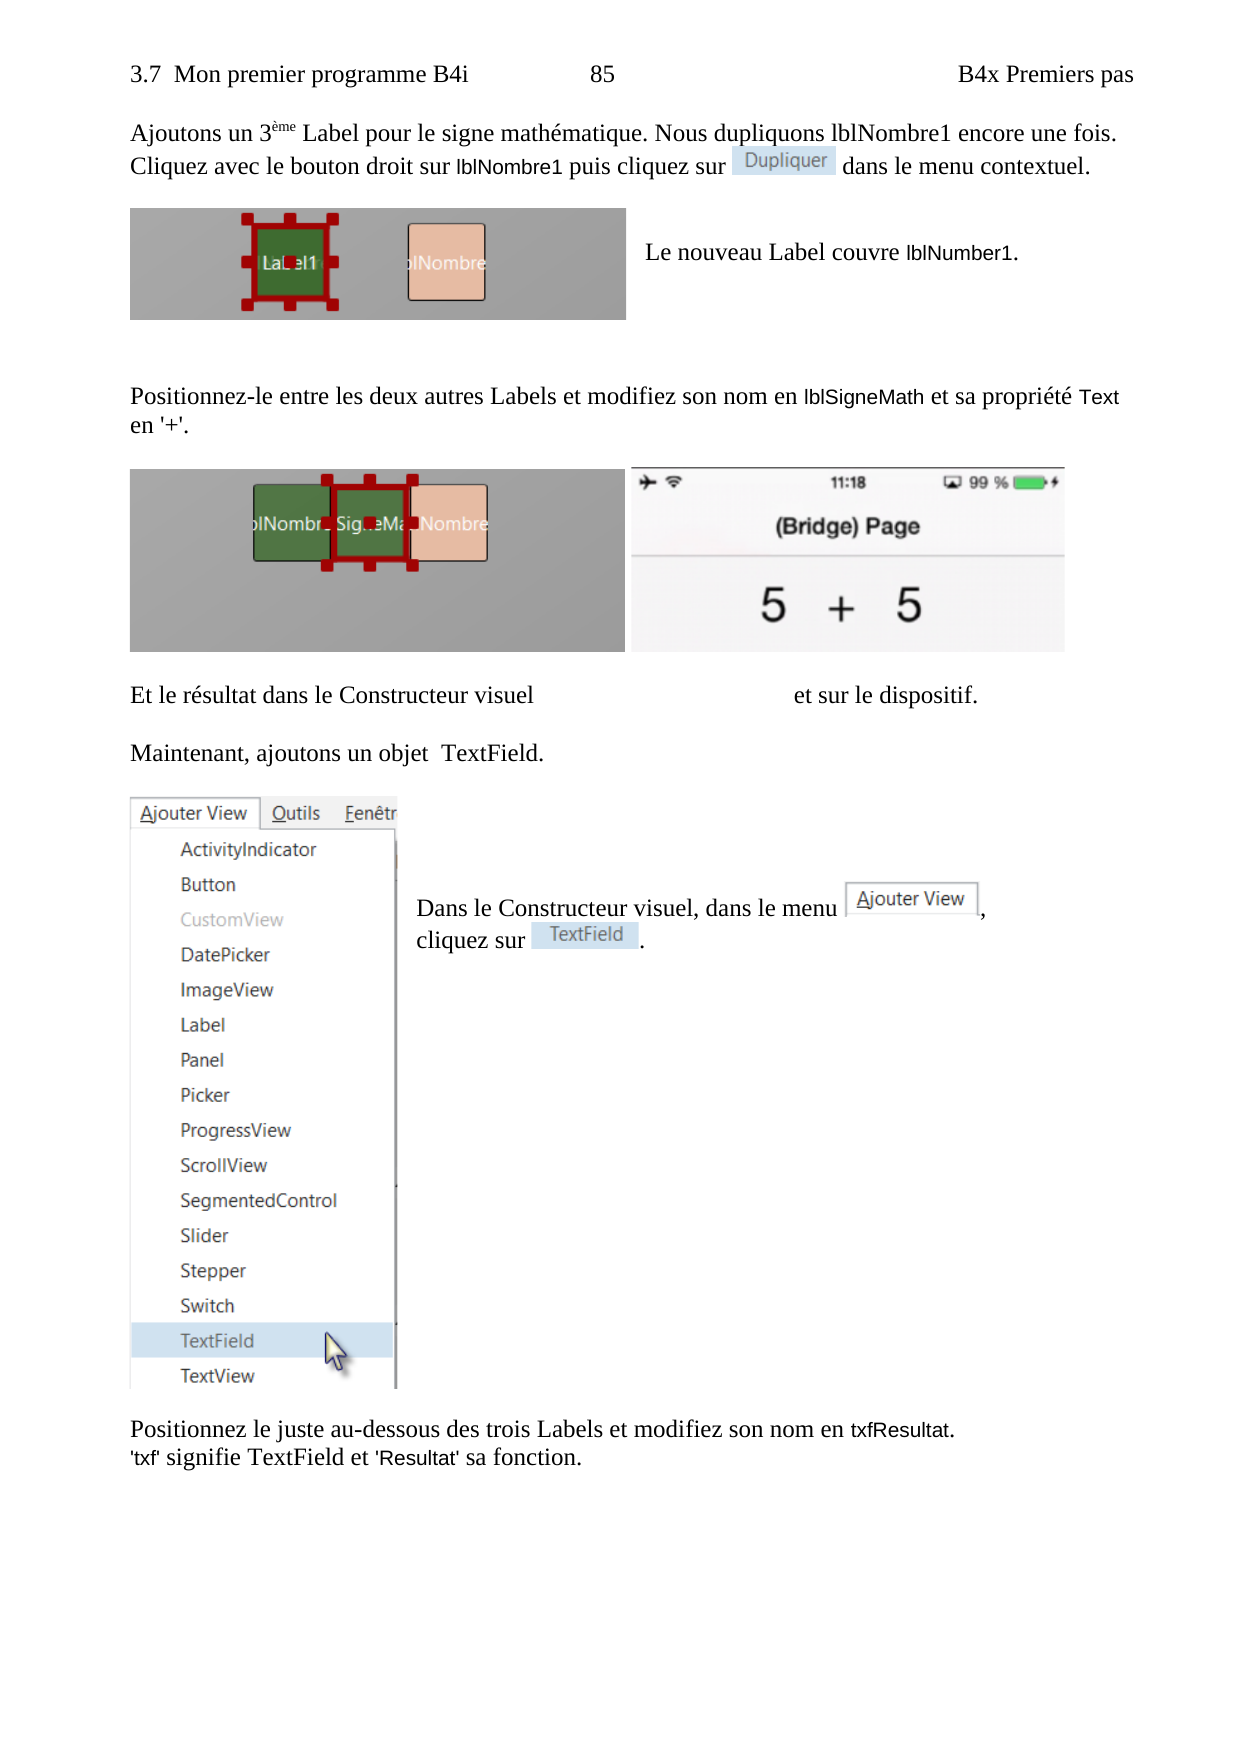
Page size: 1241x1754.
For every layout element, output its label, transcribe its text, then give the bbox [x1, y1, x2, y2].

text Positionnez le juste au-dessous des trois Labels et modifiez son nom en txfResultat. [130, 1414, 1134, 1442]
picture [843, 881, 980, 917]
picture [130, 208, 627, 320]
text 'txf' signifie TextField et 'Resultat' sa fonction. [130, 1442, 1134, 1471]
picture [631, 467, 1065, 652]
text Cliquez avec le bouton droit sur lblNombre1 puis cliquez sur dans le menu contextuel. [130, 147, 1134, 180]
text cliquez sur . [398, 922, 1134, 954]
text Et le résultat dans le Constructeur visuel et sur le dispositif. [130, 680, 1134, 709]
picture [129, 796, 398, 1389]
picture [531, 922, 639, 949]
picture [129, 469, 625, 652]
text Dans le Constructeur visuel, dans le menu , [398, 882, 1134, 922]
text Ajoutons un 3ème Label pour le signe mathématique. Nous dupliquons lblNombre1 encore une fois. [130, 118, 1134, 147]
text Le nouveau Label couvre lblNumber1. [627, 237, 1134, 266]
picture [732, 146, 836, 175]
text Maintenant, ajoutons un objet TextField. [130, 738, 1134, 767]
text Positionnez-le entre les deux autres Labels et modifiez son nom en lblSigneMath et sa propriété Text en '+'. [130, 381, 1134, 438]
